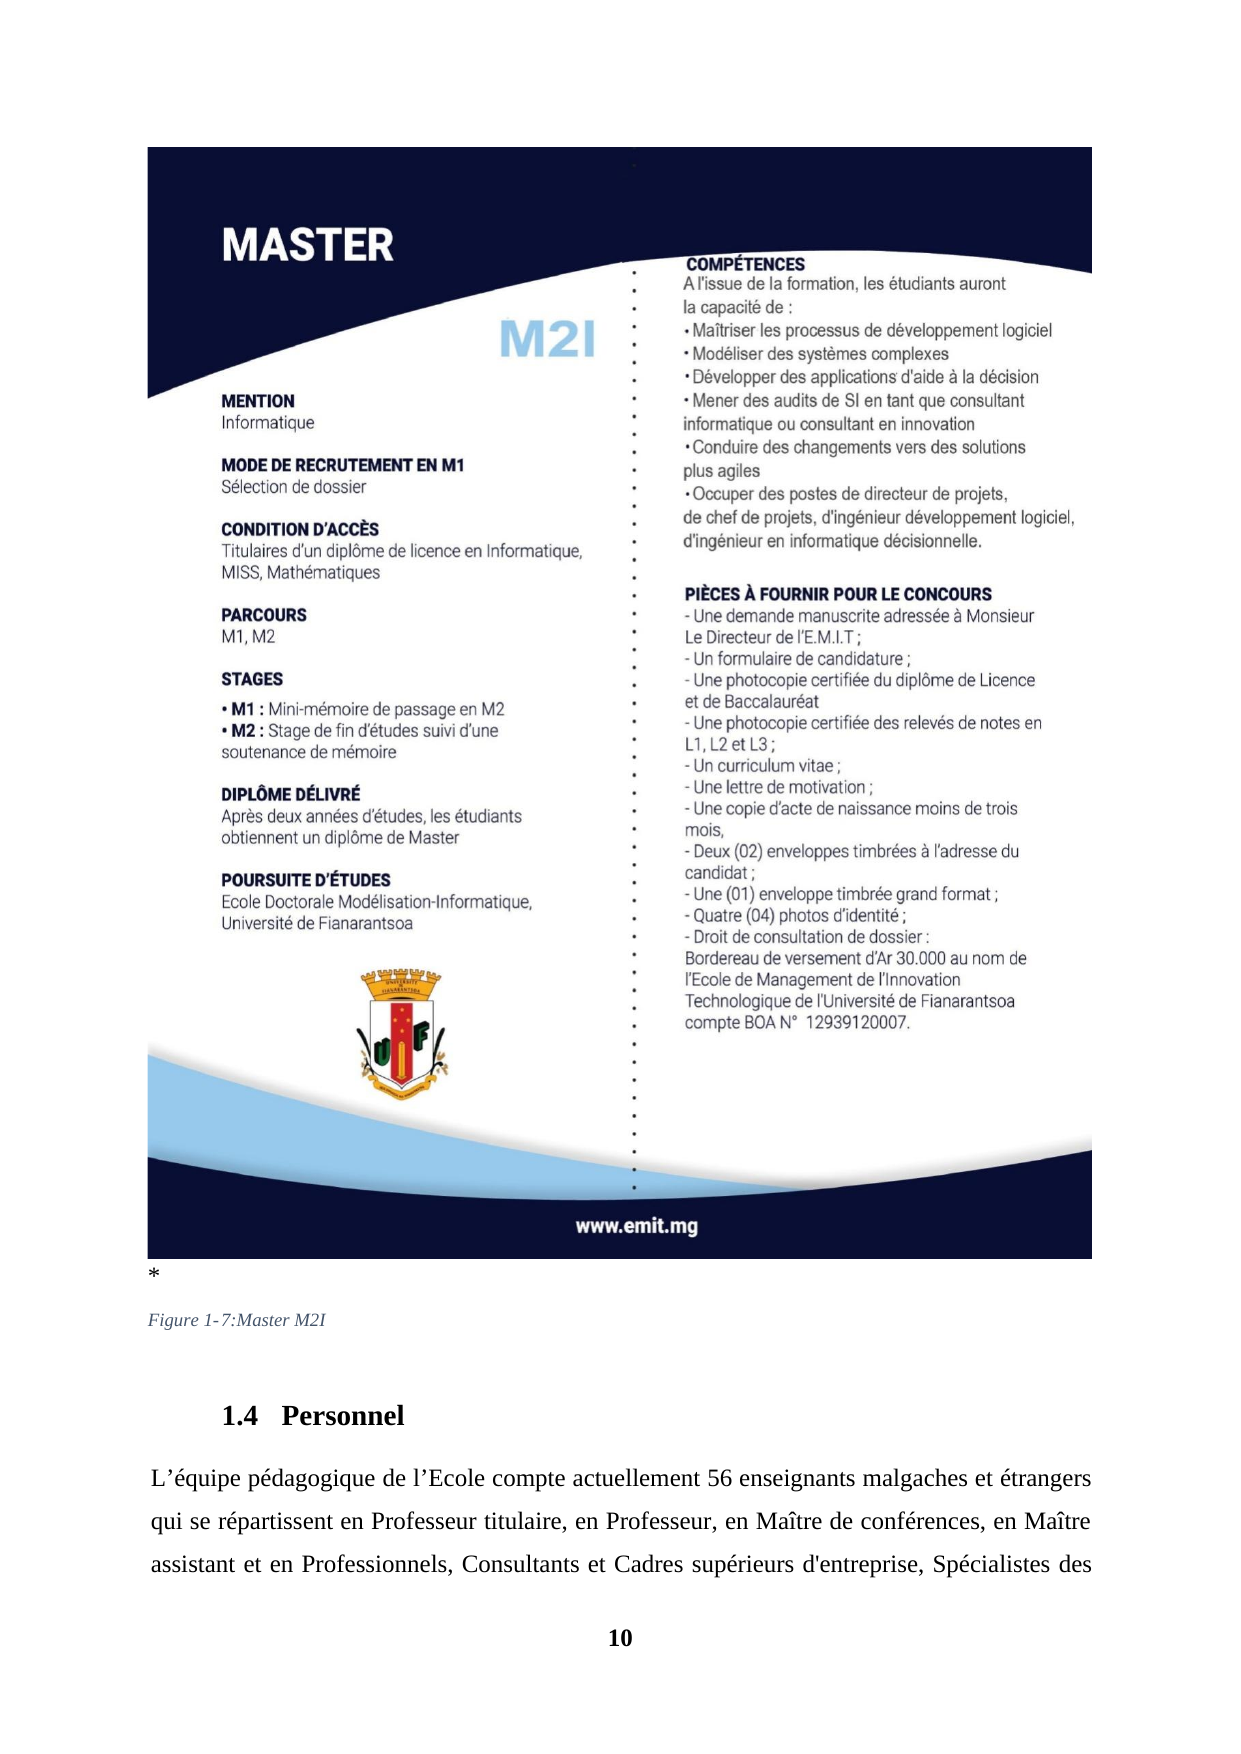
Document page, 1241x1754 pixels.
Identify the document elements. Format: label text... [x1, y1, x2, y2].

picture [147, 147, 1092, 1259]
subtitle Personnel [221, 1398, 1093, 1431]
text Figure 1-7:Master M2I [148, 1308, 1093, 1330]
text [151, 1463, 1093, 1578]
